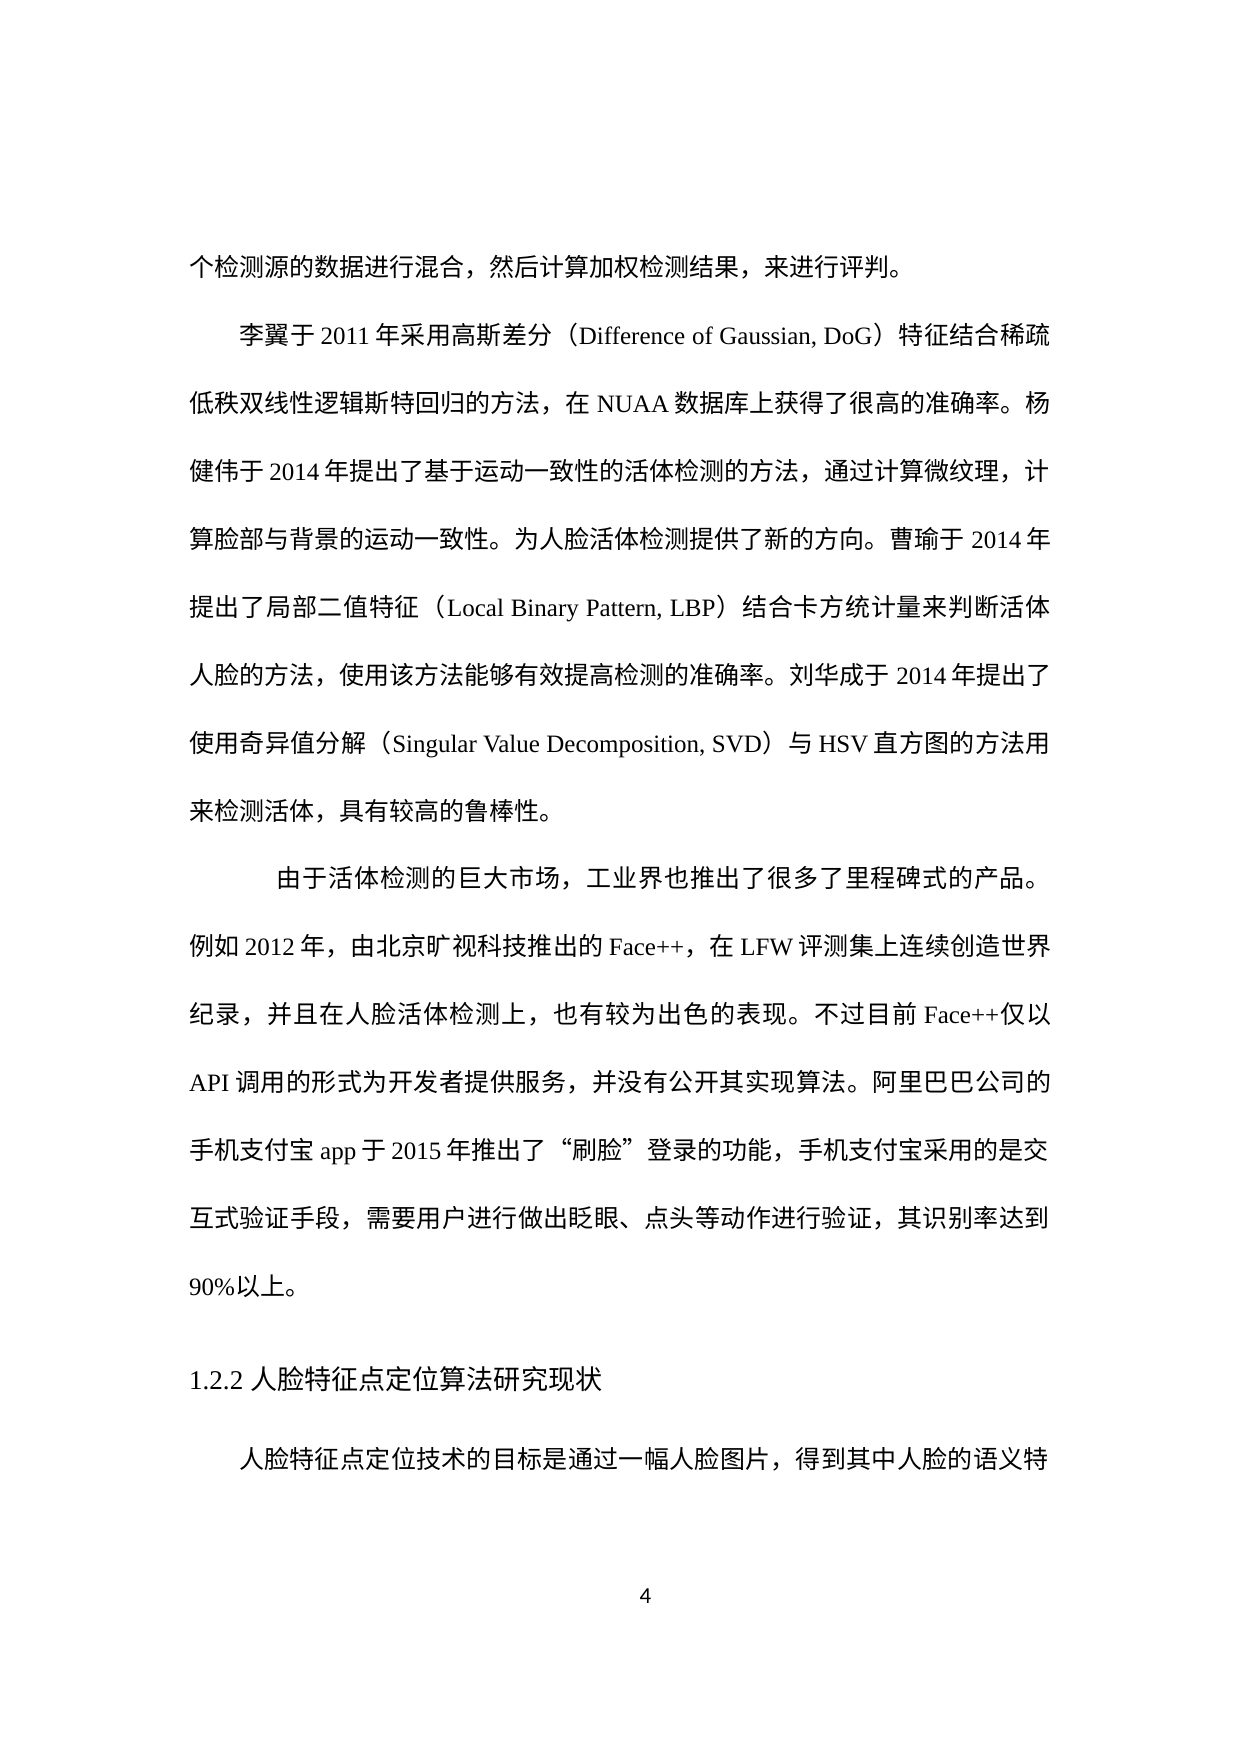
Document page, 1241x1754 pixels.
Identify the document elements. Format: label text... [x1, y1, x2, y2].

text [189, 232, 1051, 300]
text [189, 1424, 1051, 1492]
subtitle 1.2.2 人脸特征点定位算法研究现状 [189, 1343, 1051, 1411]
text 李翼于2011年采用高斯差分（Difference of Gaussian, DoG）特征结合稀疏低秩双线性逻辑斯特回归的方法，在NUAA数据库上获得了很高的准确率。杨健伟于2014年提出了基于运动一致性的活体检测的方法，通过计算微纹理，计算脸部与背景的运动一致性。为人脸活体检测提供了新的方向。曹瑜于2014年提出了局部二值特征（Local Binary Pattern, LBP）结合卡方统计量来判断活体人脸的方法，使用该方法能够有效提高检测的准确率。刘华成于2014年提出了使用奇异值分解（Singular Value Decomposition, SVD）与HSV直方图的方法用来检测活体，具有较高的鲁棒性。 [189, 300, 1051, 843]
text 由于活体检测的巨大市场，工业界也推出了很多了里程碑式的产品。例如2012年，由北京旷视科技推出的Face++，在LFW评测集上连续创造世界纪录，并且在人脸活体检测上，也有较为出色的表现。不过目前Face++仅以API调用的形式为开发者提供服务，并没有公开其实现算法。阿里巴巴公司的手机支付宝app于2015年推出了“刷脸”登录的功能，手机支付宝采用的是交互式验证手段，需要用户进行做出眨眼、点头等动作进行验证，其识别率达到90%以上。 [189, 843, 1051, 1318]
